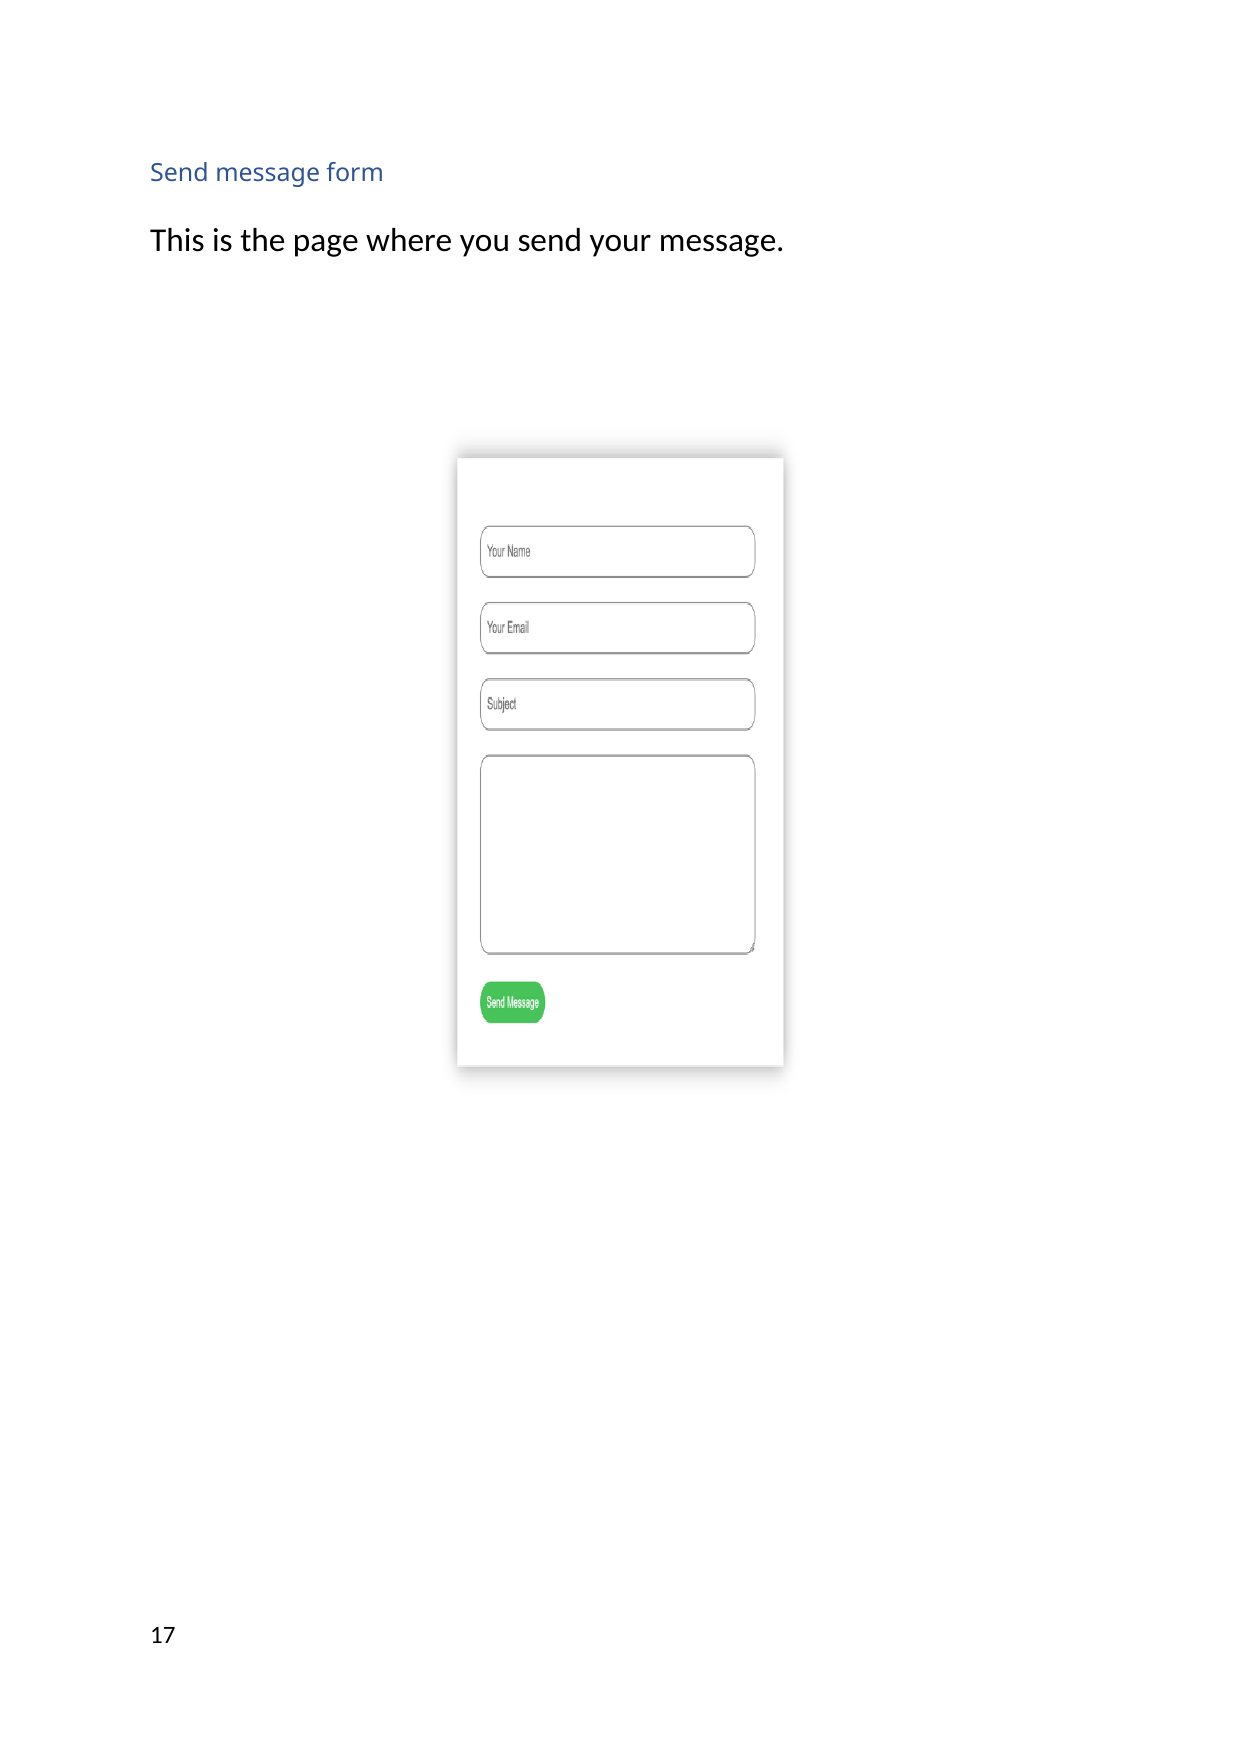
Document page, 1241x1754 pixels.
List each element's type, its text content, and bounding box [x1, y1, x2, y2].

subtitle Send message form [150, 154, 1090, 188]
picture [150, 259, 1090, 1259]
text This is the page where you send your message. [150, 219, 1090, 259]
